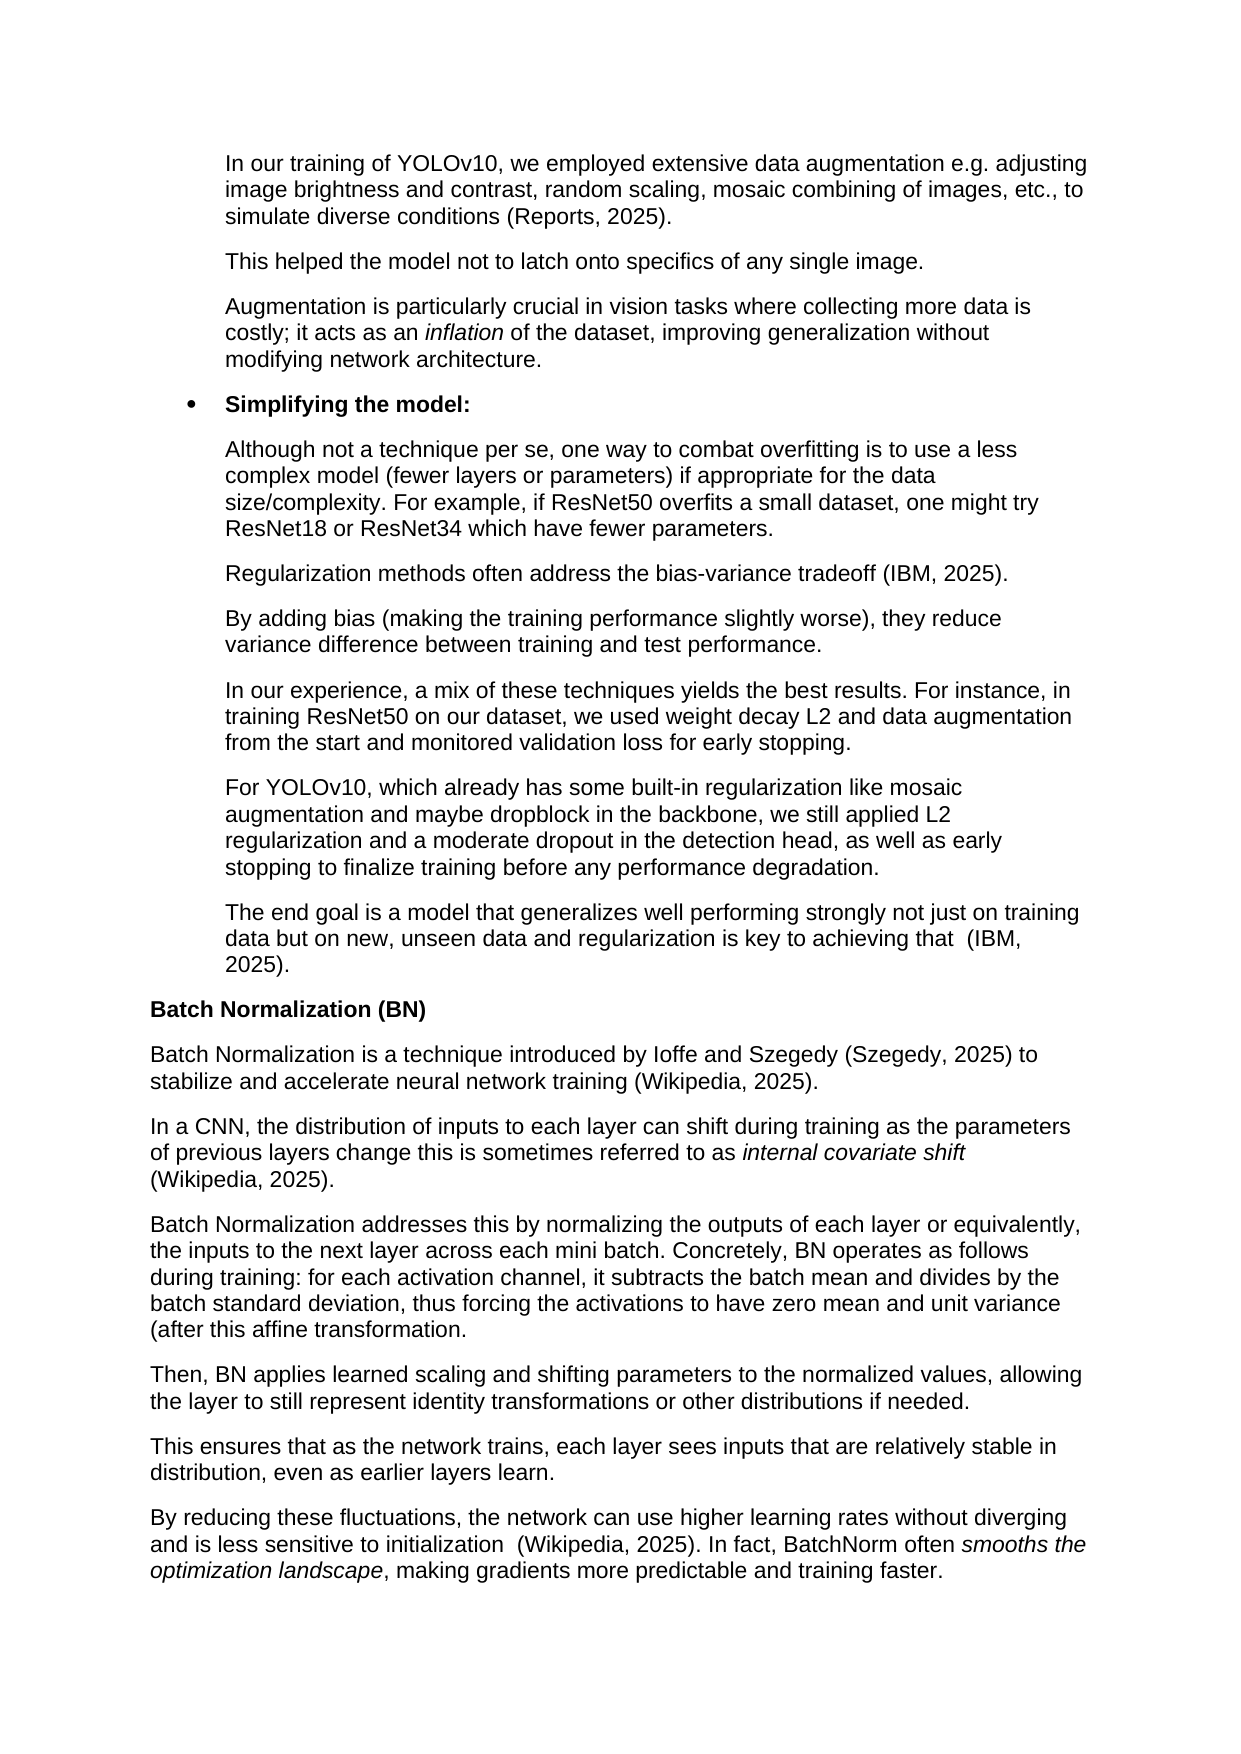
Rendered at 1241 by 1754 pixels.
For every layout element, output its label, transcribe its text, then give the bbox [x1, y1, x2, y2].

text By reducing these fluctuations, the network can use higher learning rates without diverging and is less sensitive to initialization . In fact, BatchNorm often smooths the optimization landscape, making gradients more predictable and training faster. [150, 1504, 1090, 1583]
text Then, BN applies learned scaling and shifting parameters to the normalized values, allowing the layer to still represent identity transformations or other distributions if needed. [150, 1361, 1090, 1414]
text Regularization methods often address the bias-variance tradeoff. [225, 560, 1090, 586]
text By adding bias (making the training performance slightly worse), they reduce variance difference between training and test performance. [225, 605, 1090, 658]
text This helped the model not to latch onto specifics of any single image. [225, 248, 1090, 274]
text Batch Normalization (BN) [150, 996, 1090, 1023]
text For YOLOv10, which already has some built-in regularization like mosaic augmentation and maybe dropblock in the backbone, we still applied L2 regularization and a moderate dropout in the detection head, as well as early stopping to finalize training before any performance degradation. [225, 774, 1090, 880]
text In a CNN, the distribution of inputs to each layer can shift during training as the parameters of previous layers change this is sometimes referred to as internal covariate shift . [150, 1113, 1090, 1192]
text In our experience, a mix of these techniques yields the best results. For instance, in training ResNet50 on our dataset, we used weight decay L2 and data augmentation from the start and monitored validation loss for early stopping. [225, 677, 1090, 756]
text Augmentation is particularly crucial in vision tasks where collecting more data is costly; it acts as an inflation of the dataset, improving generalization without modifying network architecture. [225, 293, 1090, 372]
text Batch Normalization is a technique introduced by Ioffe and Szegedy to stabilize and accelerate neural network training. [150, 1041, 1090, 1094]
text This ensures that as the network trains, each layer sees inputs that are relatively stable in distribution, even as earlier layers learn. [150, 1433, 1090, 1485]
text In our training of YOLOv10, we employed extensive data augmentation e.g. adjusting image brightness and contrast, random scaling, mosaic combining of images, etc., to simulate diverse conditions. [225, 150, 1090, 229]
text Batch Normalization addresses this by normalizing the outputs of each layer or equivalently, the inputs to the next layer across each mini batch. Concretely, BN operates as follows during training: for each activation channel, it subtracts the batch mean and divides by the batch standard deviation, thus forcing the activations to have zero mean and unit variance (after this affine transformation. [150, 1211, 1090, 1342]
list Simplifying the model: [187, 391, 1090, 417]
text Although not a technique per se, one way to combat overfitting is to use a less complex model (fewer layers or parameters) if appropriate for the data size/complexity. For example, if ResNet50 overfits a small dataset, one might try ResNet18 or ResNet34 which have fewer parameters. [225, 436, 1090, 541]
text The end goal is a model that generalizes well performing strongly not just on training data but on new, unseen data and regularization is key to achieving that . [225, 898, 1090, 978]
